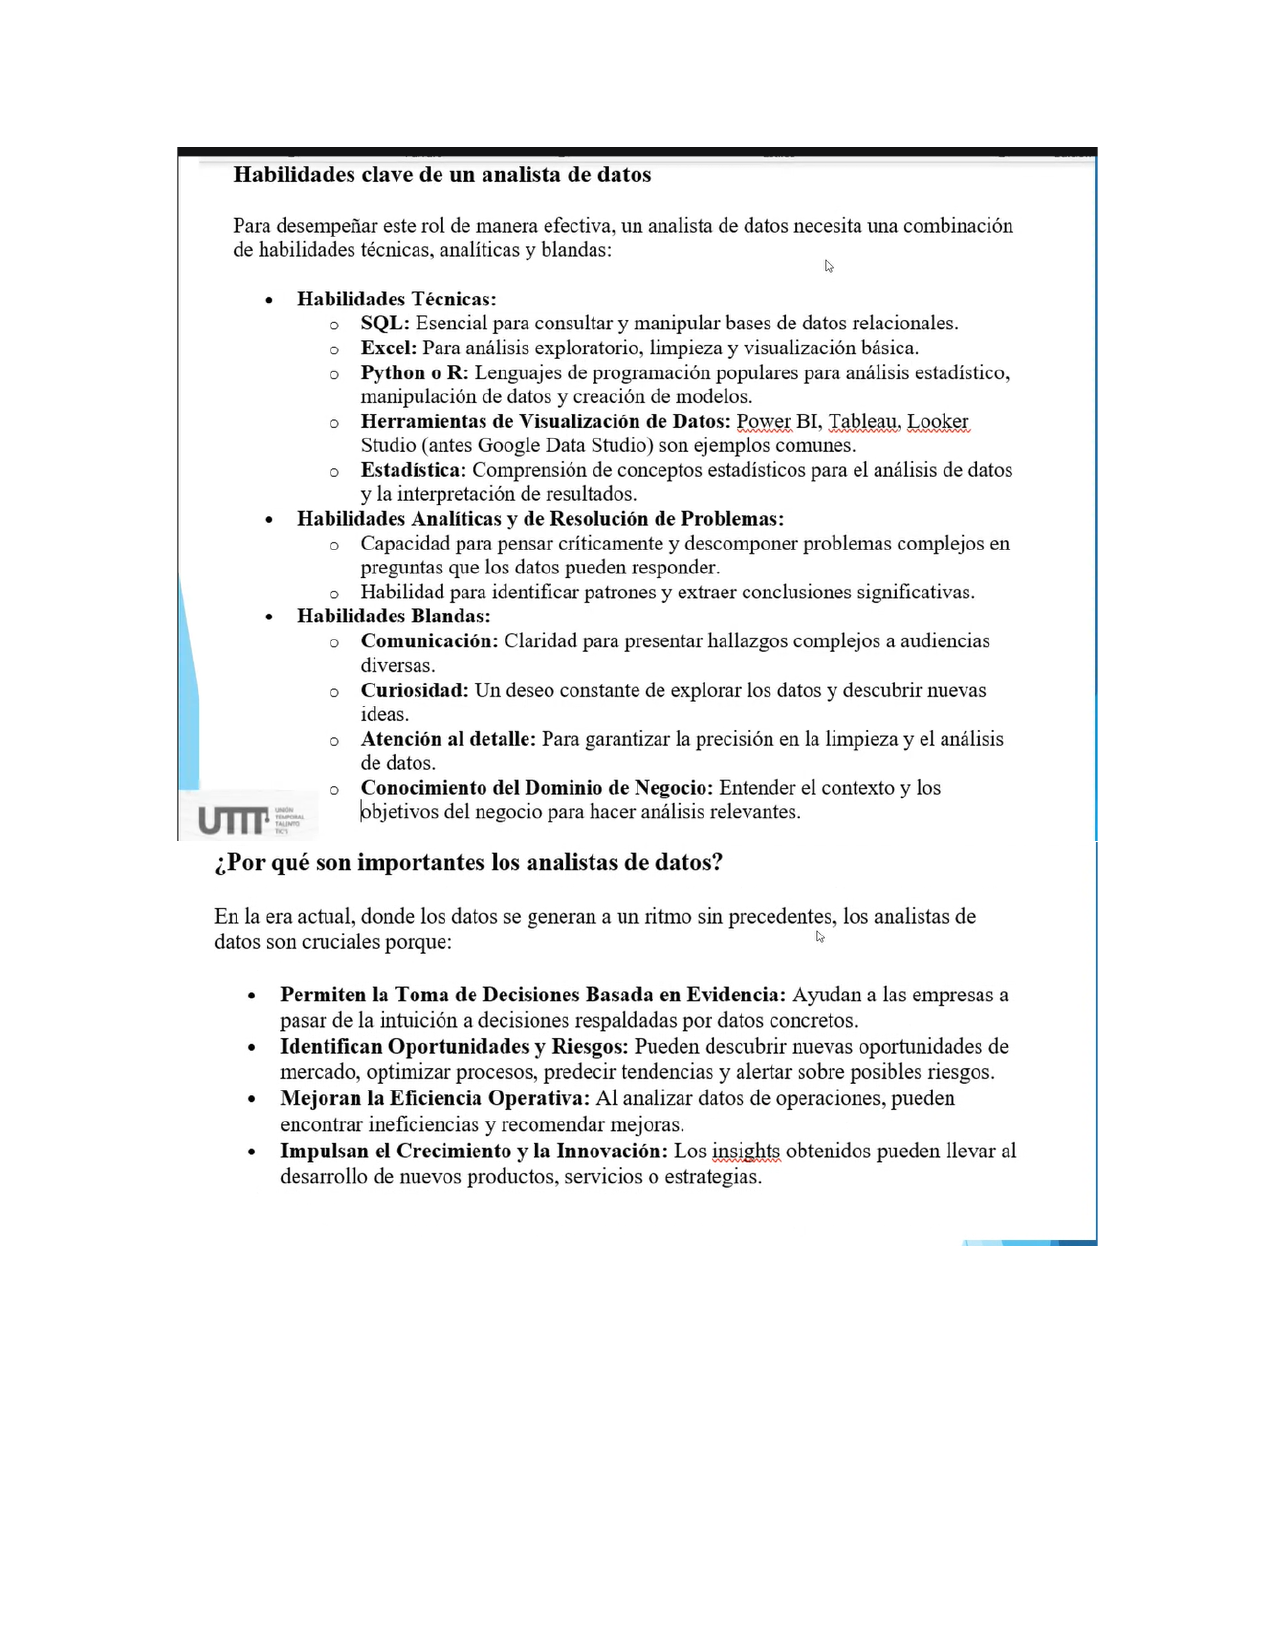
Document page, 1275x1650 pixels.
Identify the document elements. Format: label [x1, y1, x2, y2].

picture [177, 842, 1098, 1246]
picture [177, 147, 1098, 841]
